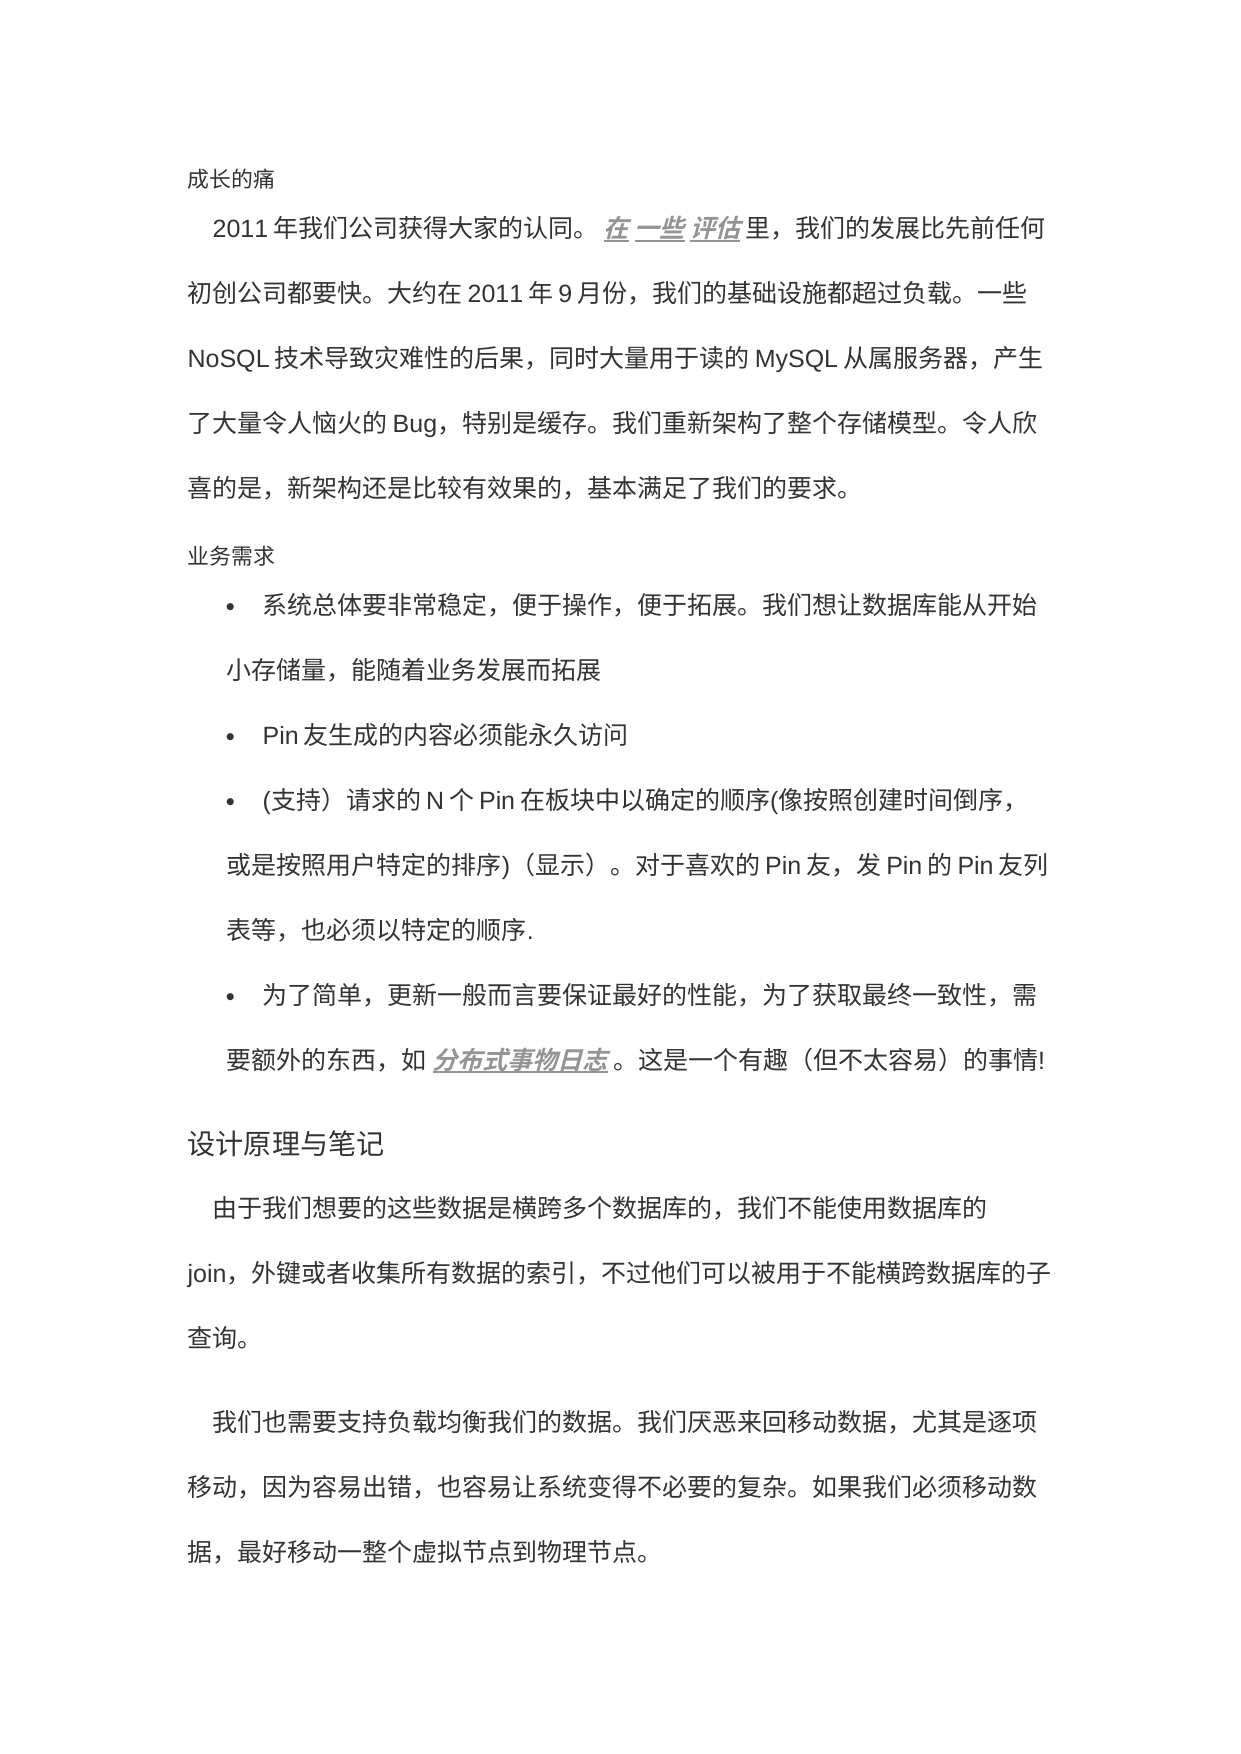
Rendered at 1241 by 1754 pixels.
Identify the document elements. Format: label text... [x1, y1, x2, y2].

text 由于我们想要的这些数据是横跨多个数据库的，我们不能使用数据库的join，外键或者收集所有数据的索引，不过他们可以被用于不能横跨数据库的子查询。 [187, 1174, 1053, 1369]
text 2011年我们公司获得大家的认同。 在 一些 评估 里，我们的发展比先前任何初创公司都要快。大约在2011年9月份，我们的基础设施都超过负载。一些NoSQL技术导致灾难性的后果，同时大量用于读的MySQL从属服务器，产生了大量令人恼火的Bug，特别是缓存。我们重新架构了整个存储模型。令人欣喜的是，新架构还是比较有效果的，基本满足了我们的要求。 [187, 194, 1053, 519]
list 为了简单，更新一般而言要保证最好的性能，为了获取最终一致性，需要额外的东西，如 分布式事物日志 。这是一个有趣（但不太容易）的事情! [227, 961, 1053, 1091]
text 成长的痛 [187, 162, 1053, 194]
list (支持）请求的N个Pin在板块中以确定的顺序(像按照创建时间倒序，或是按照用户特定的排序)（显示）。对于喜欢的Pin友，发Pin的Pin友列表等，也必须以特定的顺序. [227, 766, 1053, 961]
text 设计原理与笔记 [187, 1109, 1053, 1174]
list 系统总体要非常稳定，便于操作，便于拓展。我们想让数据库能从开始小存储量，能随着业务发展而拓展 [227, 571, 1053, 701]
list Pin友生成的内容必须能永久访问 [227, 701, 1053, 766]
text 业务需求 [187, 538, 1053, 571]
text 我们也需要支持负载均衡我们的数据。我们厌恶来回移动数据，尤其是逐项移动，因为容易出错，也容易让系统变得不必要的复杂。如果我们必须移动数据，最好移动一整个虚拟节点到物理节点。 [187, 1388, 1053, 1583]
